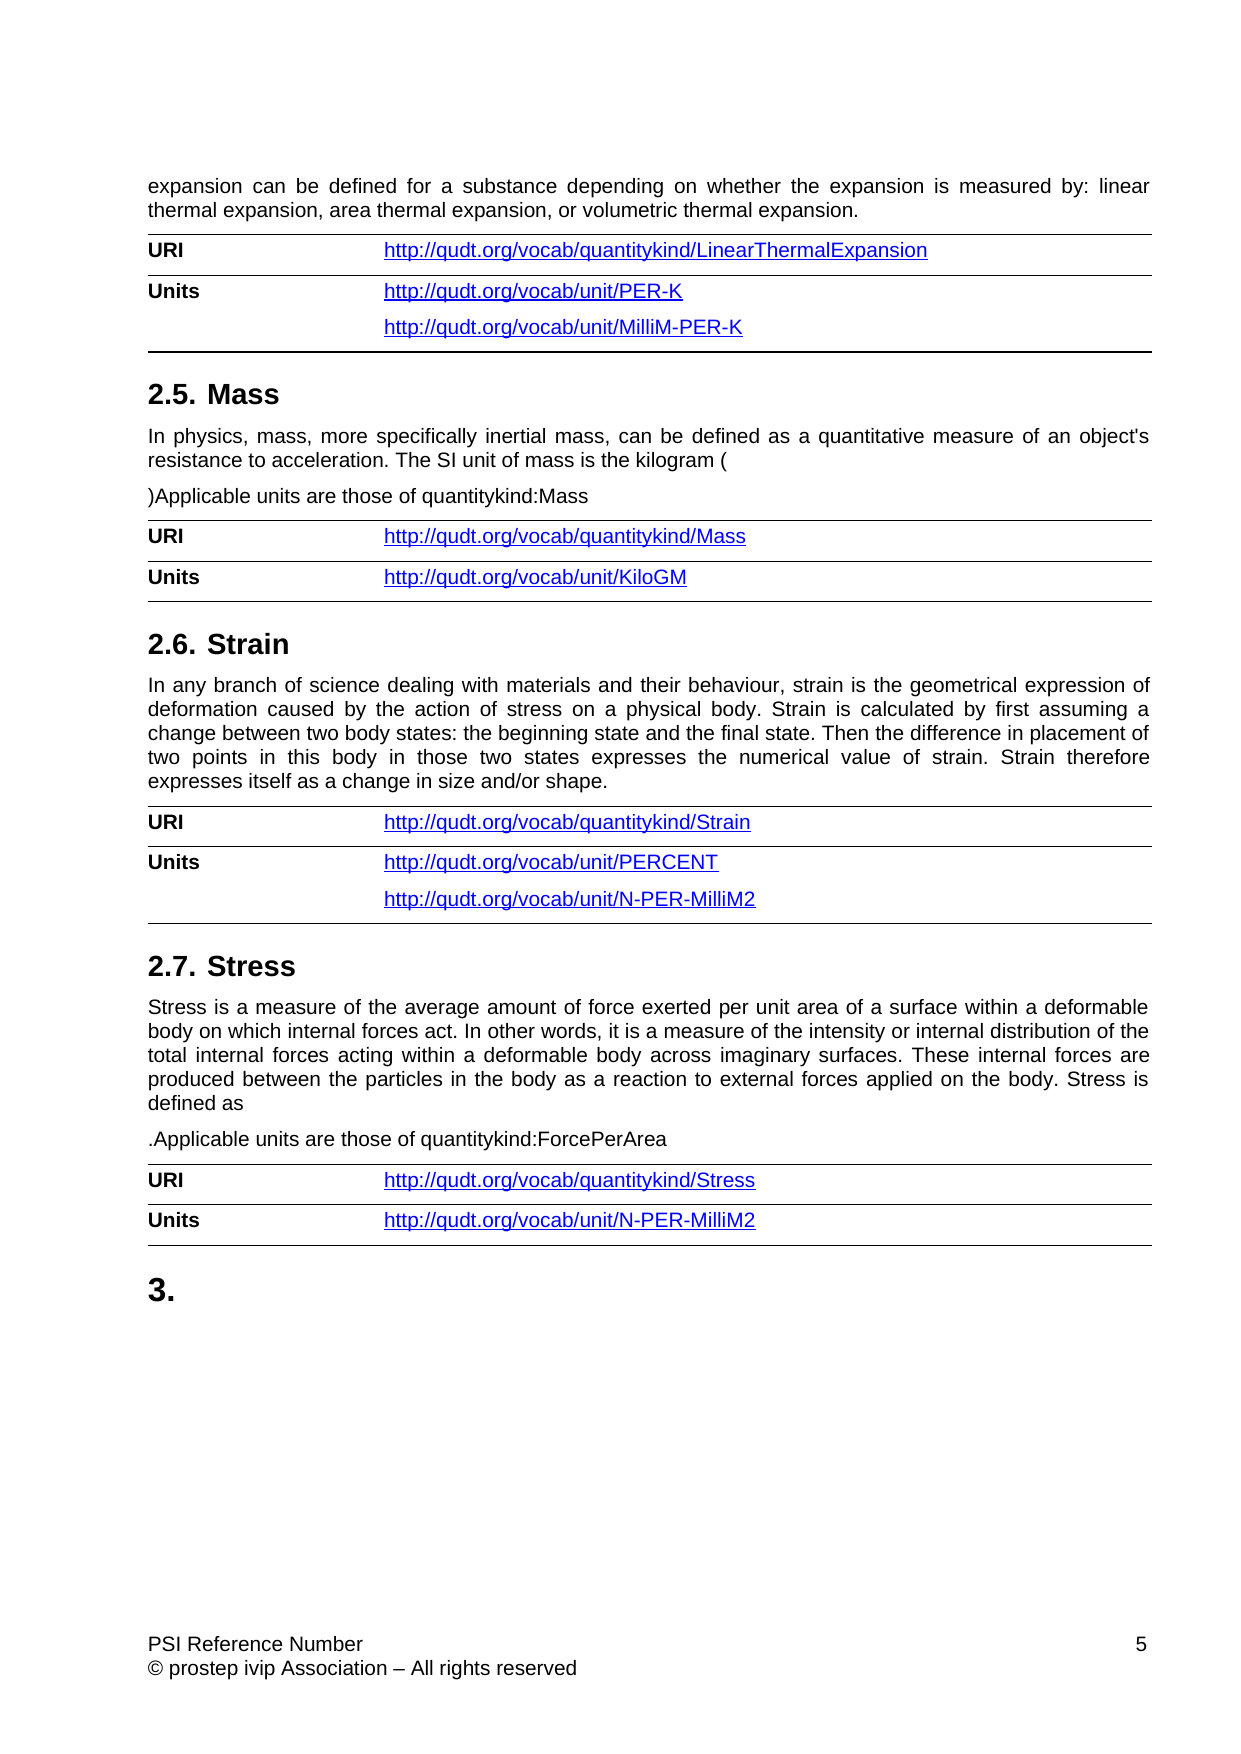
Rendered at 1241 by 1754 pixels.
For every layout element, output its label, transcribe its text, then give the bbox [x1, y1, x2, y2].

text In any branch of science dealing with materials and their behaviour, strain is the geometrical expression of deformation caused by the action of stress on a physical body. Strain is calculated by first assuming a change between two body states: the beginning state and the final state. Then the difference in placement of two points in this body in those two states expresses the numerical value of strain. Strain therefore expresses itself as a change in size and/or shape. [148, 673, 1152, 793]
text .Applicable units are those of quantitykind:ForcePerArea [148, 1127, 1152, 1151]
subtitle Stress [148, 949, 1152, 982]
table_header URI [148, 1165, 384, 1204]
table_header URI [148, 235, 384, 274]
table_cell http://qudt.org/vocab/unit/PER-K http://qudt.org/vocab/unit/MilliM-PER-K [384, 276, 1152, 351]
text In physics, mass, more specifically inertial mass, can be defined as a quantitative measure of an object's resistance to acceleration. The SI unit of mass is the kilogram ( [148, 423, 1152, 471]
table_cell http://qudt.org/vocab/unit/KiloGM [384, 562, 1152, 601]
subtitle Strain [148, 627, 1152, 661]
table_cell Units [148, 1205, 384, 1244]
text )Applicable units are those of quantitykind:Mass [148, 484, 1152, 508]
subtitle Mass [148, 377, 1152, 411]
table_header http://qudt.org/vocab/quantitykind/LinearThermalExpansion [384, 235, 1152, 274]
table_cell http://qudt.org/vocab/unit/N-PER-MilliM2 [384, 1205, 1152, 1244]
table_header http://qudt.org/vocab/quantitykind/Mass [384, 521, 1152, 561]
text Stress is a measure of the average amount of force exerted per unit area of a surface within a deformable body on which internal forces act. In other words, it is a measure of the intensity or internal distribution of the total internal forces acting within a deformable body across imaginary surfaces. These internal forces are produced between the particles in the body as a reaction to external forces applied on the body. Stress is defined as [148, 995, 1152, 1115]
table_header URI [148, 521, 384, 561]
table_cell Units [148, 562, 384, 601]
table_header URI [148, 807, 384, 846]
table_cell Units [148, 276, 384, 351]
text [148, 174, 1152, 222]
table_header http://qudt.org/vocab/quantitykind/Strain [384, 807, 1152, 846]
table_cell http://qudt.org/vocab/unit/PERCENT http://qudt.org/vocab/unit/N-PER-MilliM2 [384, 847, 1152, 923]
table_cell Units [148, 847, 384, 923]
table_header http://qudt.org/vocab/quantitykind/Stress [384, 1165, 1152, 1204]
